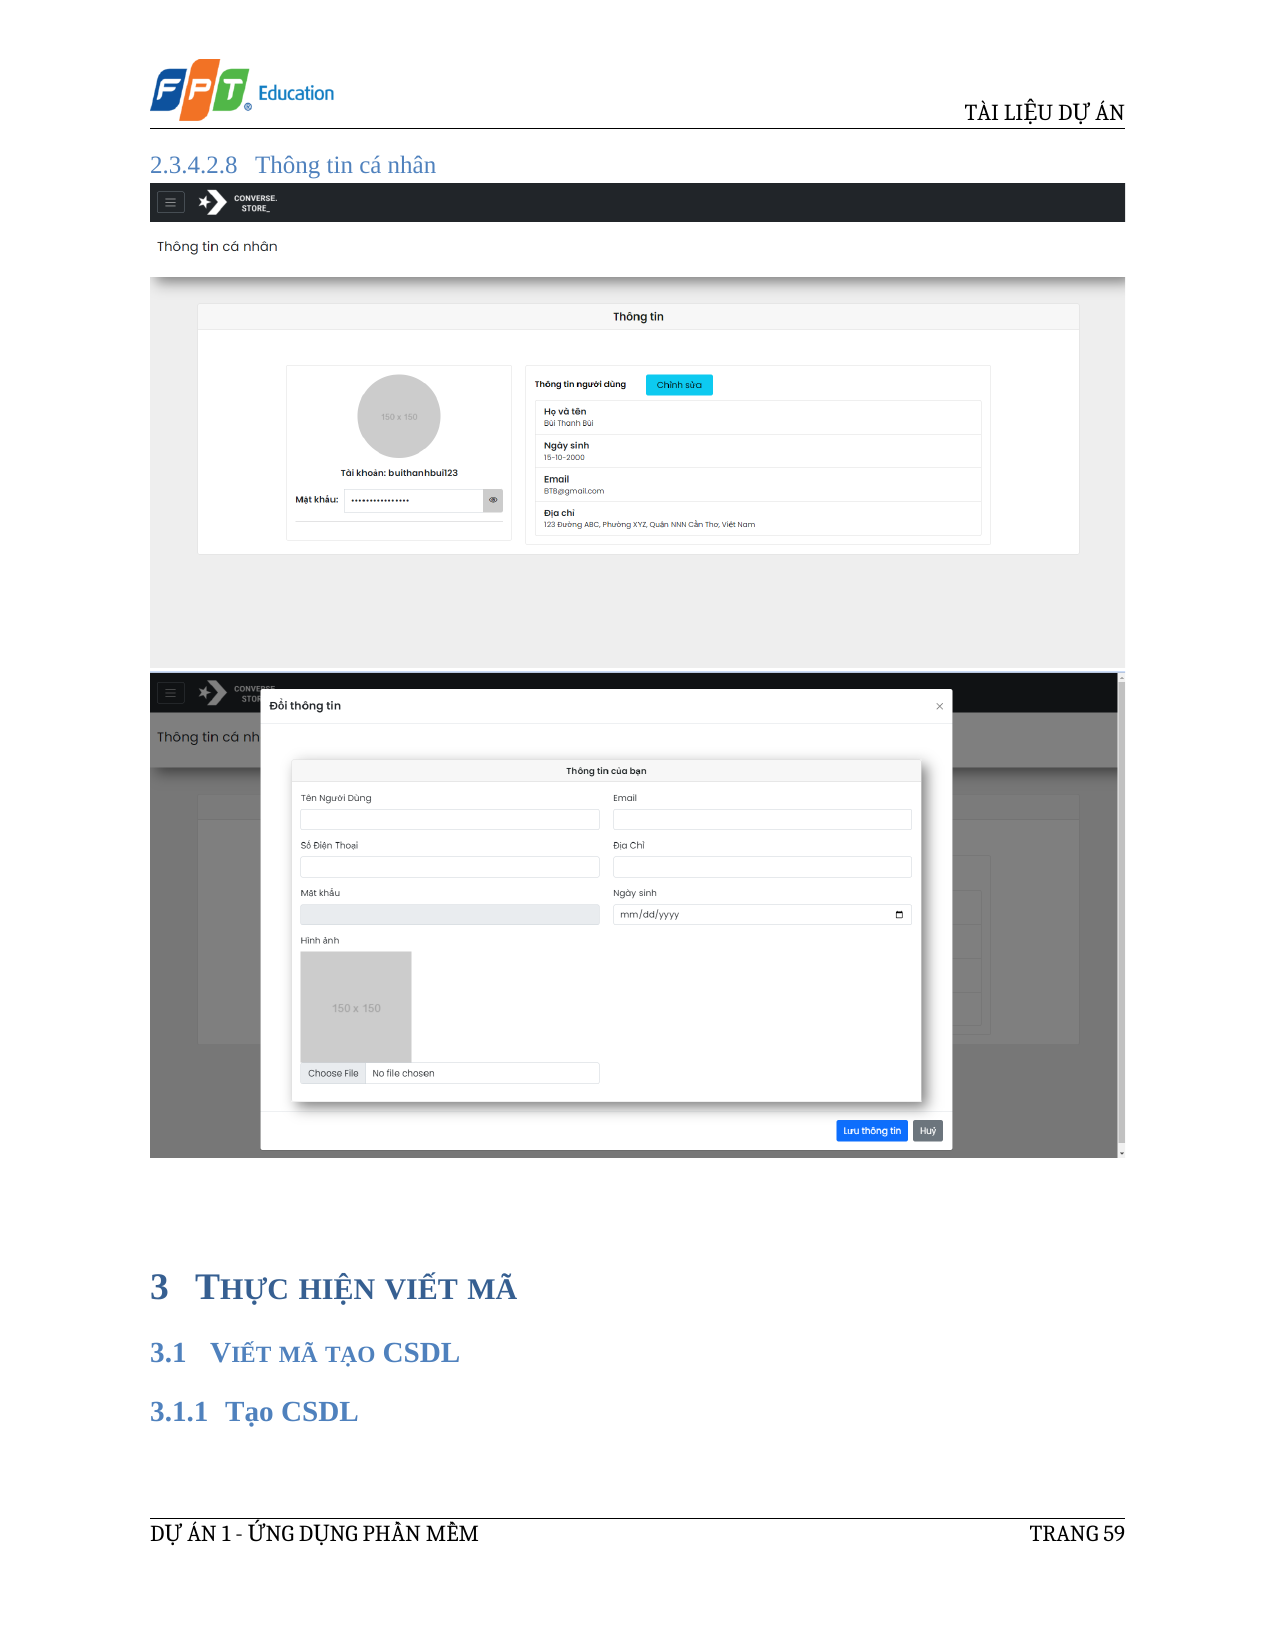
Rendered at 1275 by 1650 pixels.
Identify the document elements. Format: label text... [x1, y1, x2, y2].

picture [150, 59, 336, 121]
subtitle Thông tin cá nhân [150, 150, 1125, 179]
picture [150, 671, 1125, 1158]
picture [150, 183, 1125, 668]
subtitle Viết mã tạo CSDL [150, 1335, 1125, 1369]
subtitle Thực hiện viết mã [150, 1265, 1125, 1308]
subtitle Tạo CSDL [150, 1394, 1125, 1428]
